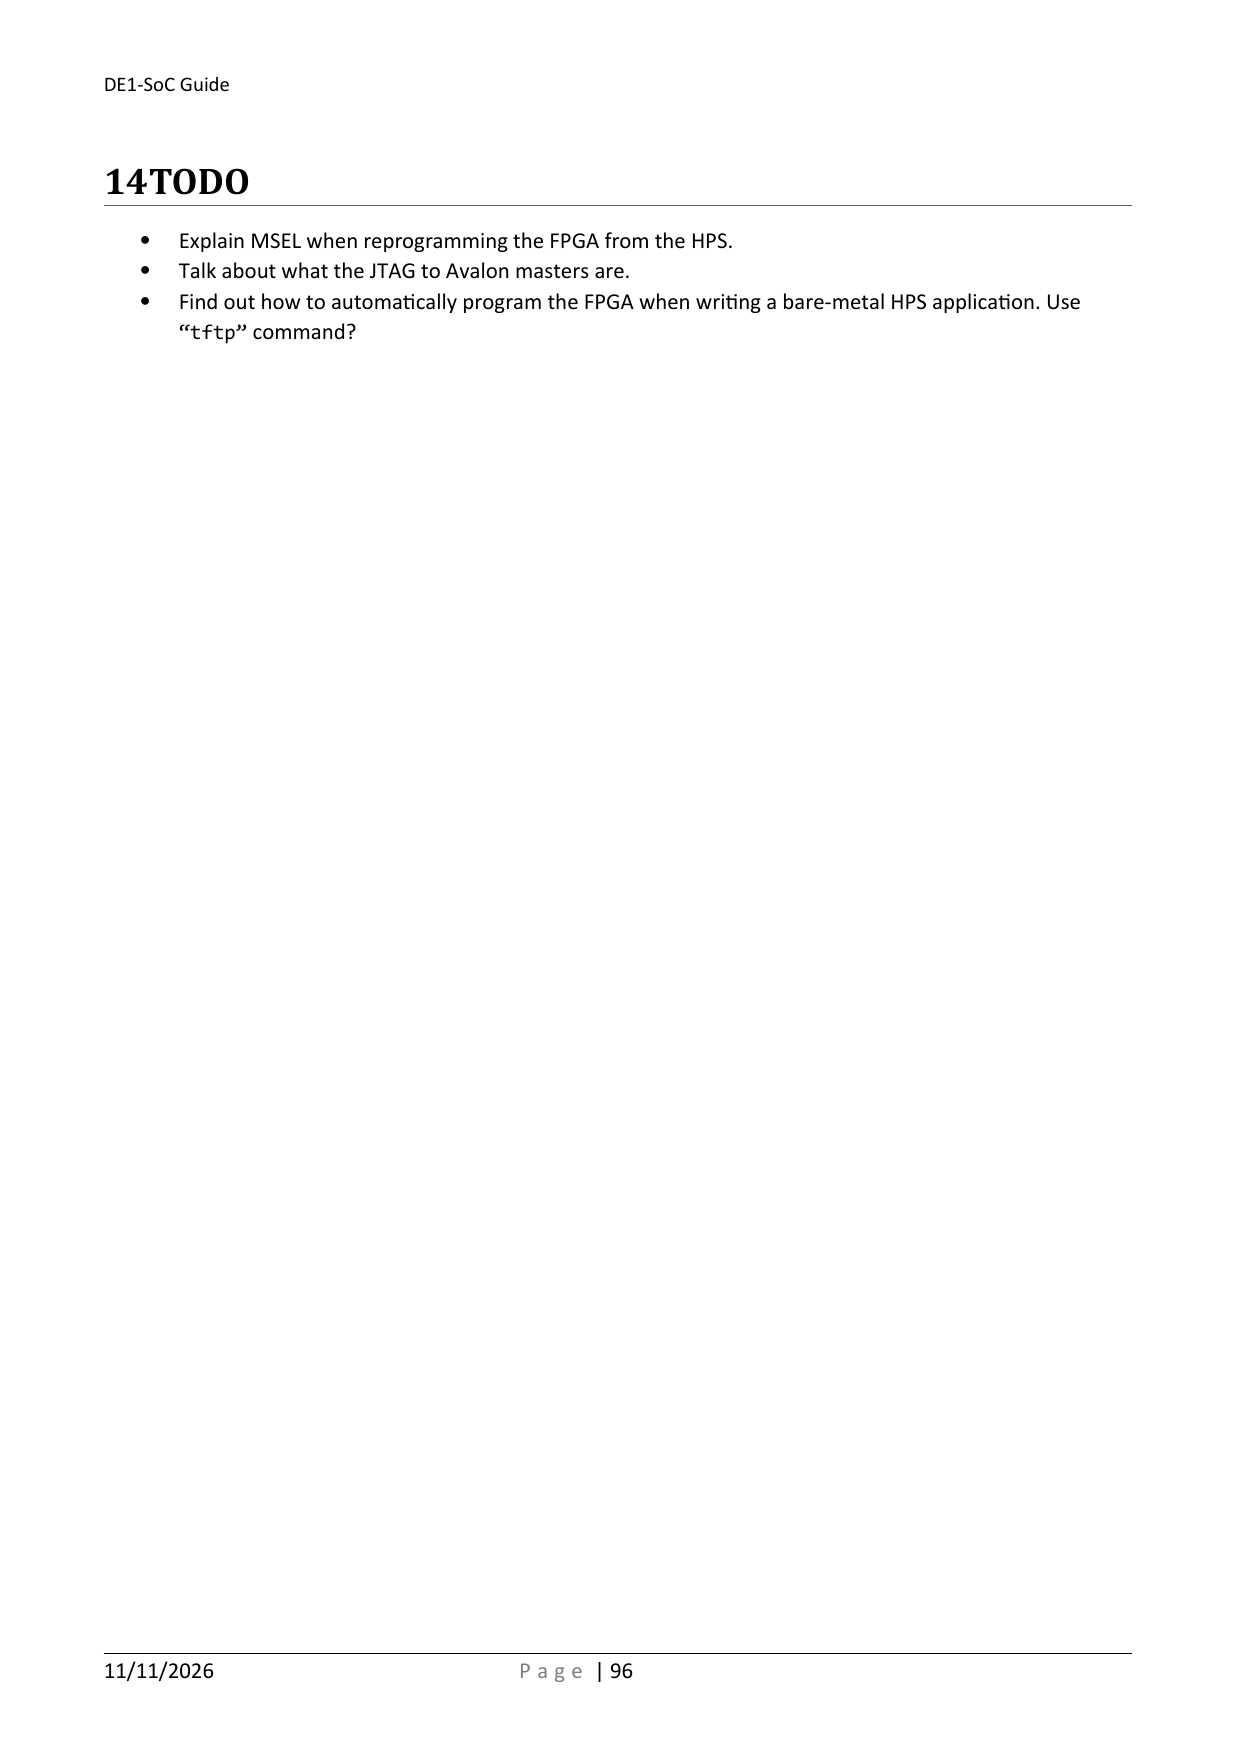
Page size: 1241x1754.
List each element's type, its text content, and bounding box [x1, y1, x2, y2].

list Talk about what the JTAG to Avalon masters are. [141, 257, 1132, 284]
list Find out how to automatically program the FPGA when writing a bare-metal HPS application. Use “tftp” command? [141, 287, 1132, 345]
subtitle TODO [103, 159, 1132, 206]
list Explain MSEL when reprogramming the FPGA from the HPS. [141, 226, 1132, 254]
